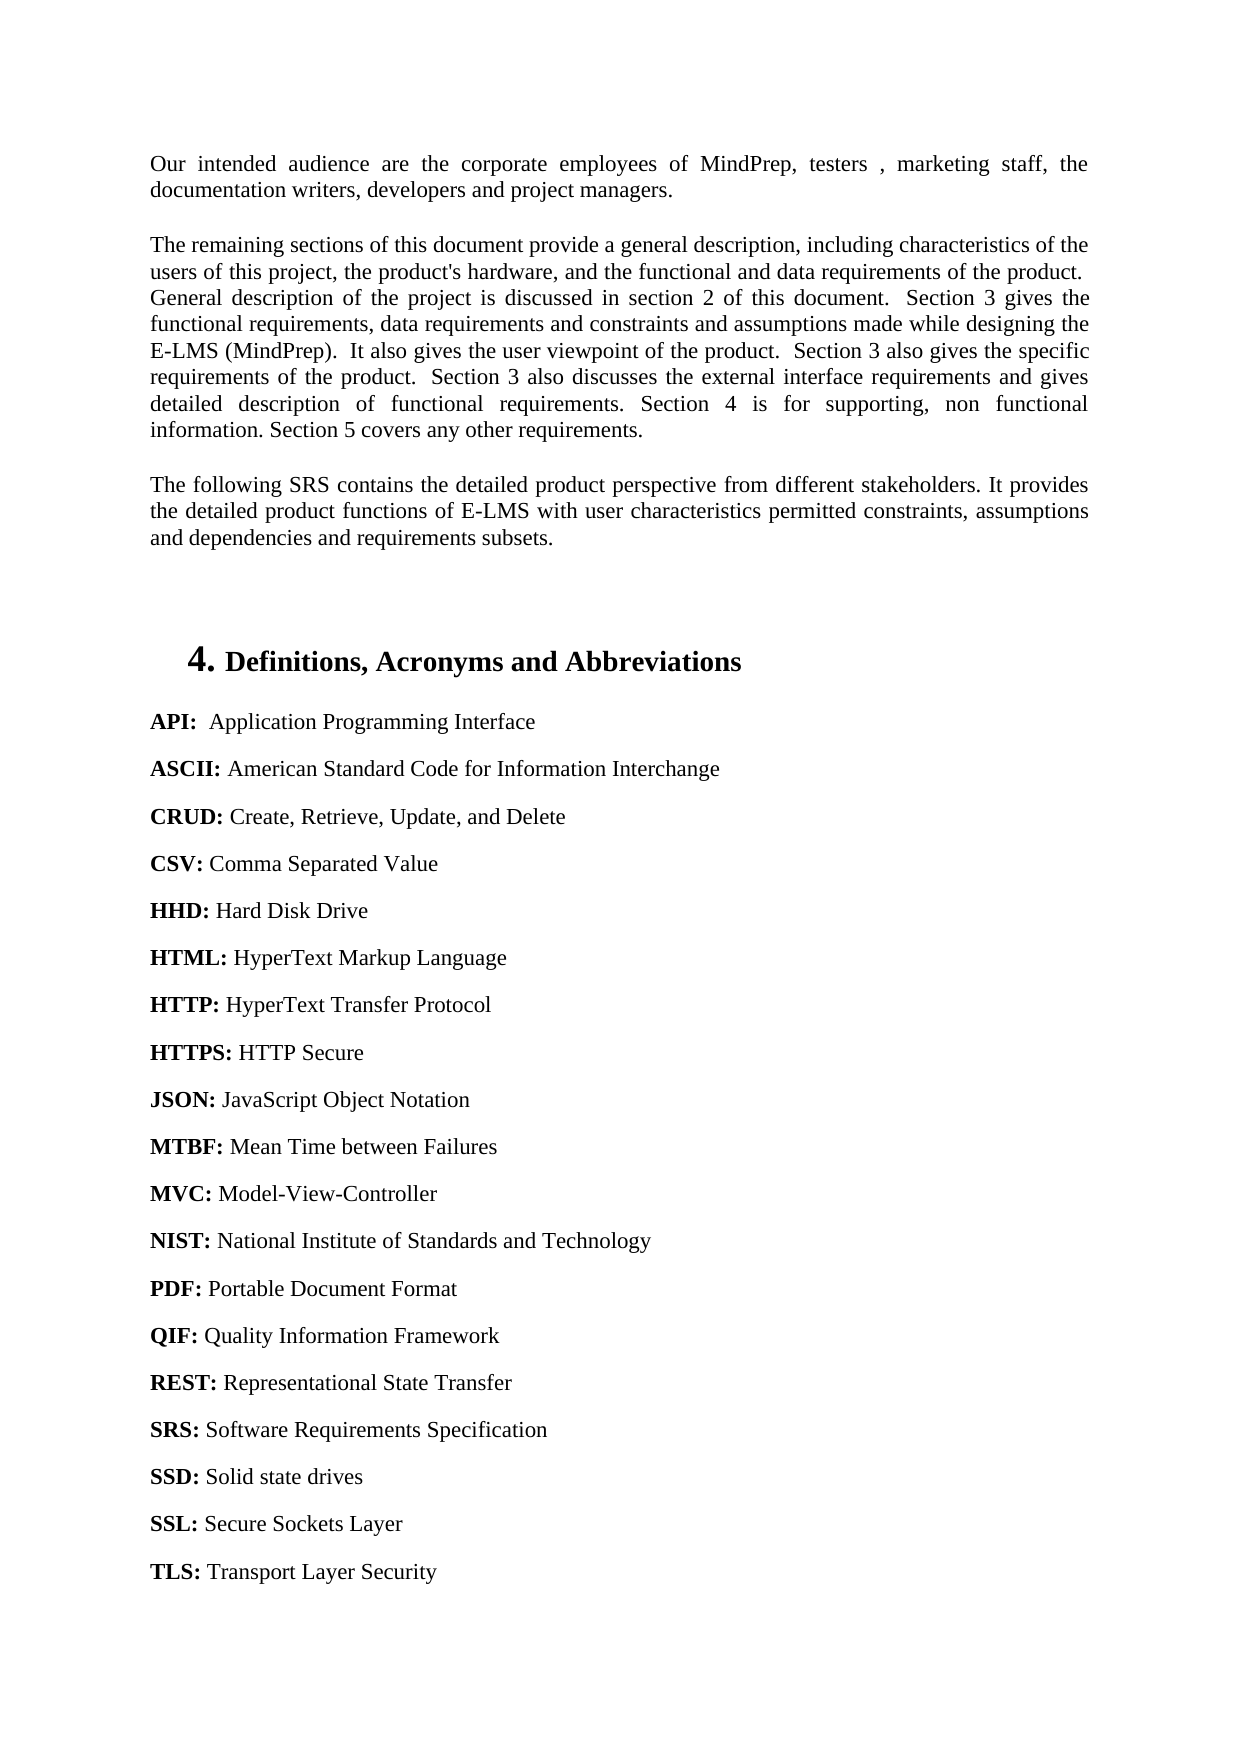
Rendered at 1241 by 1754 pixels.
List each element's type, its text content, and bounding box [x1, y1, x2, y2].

text HTTP: HyperText Transfer Protocol [150, 991, 1090, 1018]
text TLS: Transport Layer Security [150, 1558, 1090, 1584]
text HTTPS: HTTP Secure [150, 1039, 1090, 1065]
text HTML: HyperText Markup Language [150, 944, 1090, 971]
text The remaining sections of this document provide a general description, including characteristics of the users of this project, the product's hardware, and the functional and data requirements of the product. General description of the project is discussed in section 2 of this document. Section 3 gives the functional requirements, data requirements and constraints and assumptions made while designing the E-LMS (MindPrep). It also gives the user viewpoint of the product. Section 3 also gives the specific requirements of the product. Section 3 also discusses the external interface requirements and gives detailed description of functional requirements. Section 4 is for supporting, non functional information. Section 5 covers any other requirements. [150, 231, 1090, 442]
text Our intended audience are the corporate employees of MindPrep, testers , marketing staff, the documentation writers, developers and project managers. [150, 150, 1090, 203]
text QIF: Quality Information Framework [150, 1322, 1090, 1348]
text API: Application Programming Interface [150, 708, 1090, 735]
text MTBF: Mean Time between Failures [150, 1133, 1090, 1159]
text The following SRS contains the detailed product perspective from different stakeholders. It provides the detailed product functions of E-LMS with user characteristics permitted constraints, assumptions and dependencies and requirements subsets. [150, 471, 1090, 550]
text SSL: Secure Sockets Layer [150, 1511, 1090, 1537]
list Definitions, Acronyms and Abbreviations [187, 636, 1090, 679]
text PDF: Portable Document Format [150, 1274, 1090, 1301]
text SSD: Solid state drives [150, 1463, 1090, 1490]
text REST: Representational State Transfer [150, 1369, 1090, 1395]
text ASCII: American Standard Code for Information Interchange [150, 756, 1090, 782]
text CRUD: Create, Retrieve, Update, and Delete [150, 803, 1090, 829]
text HHD: Hard Disk Drive [150, 897, 1090, 923]
text SRS: Software Requirements Specification [150, 1416, 1090, 1442]
text MVC: Model-View-Controller [150, 1180, 1090, 1207]
text JSON: JavaScript Object Notation [150, 1086, 1090, 1112]
text CSV: Comma Separated Value [150, 850, 1090, 876]
text NIST: National Institute of Standards and Technology [150, 1227, 1090, 1254]
